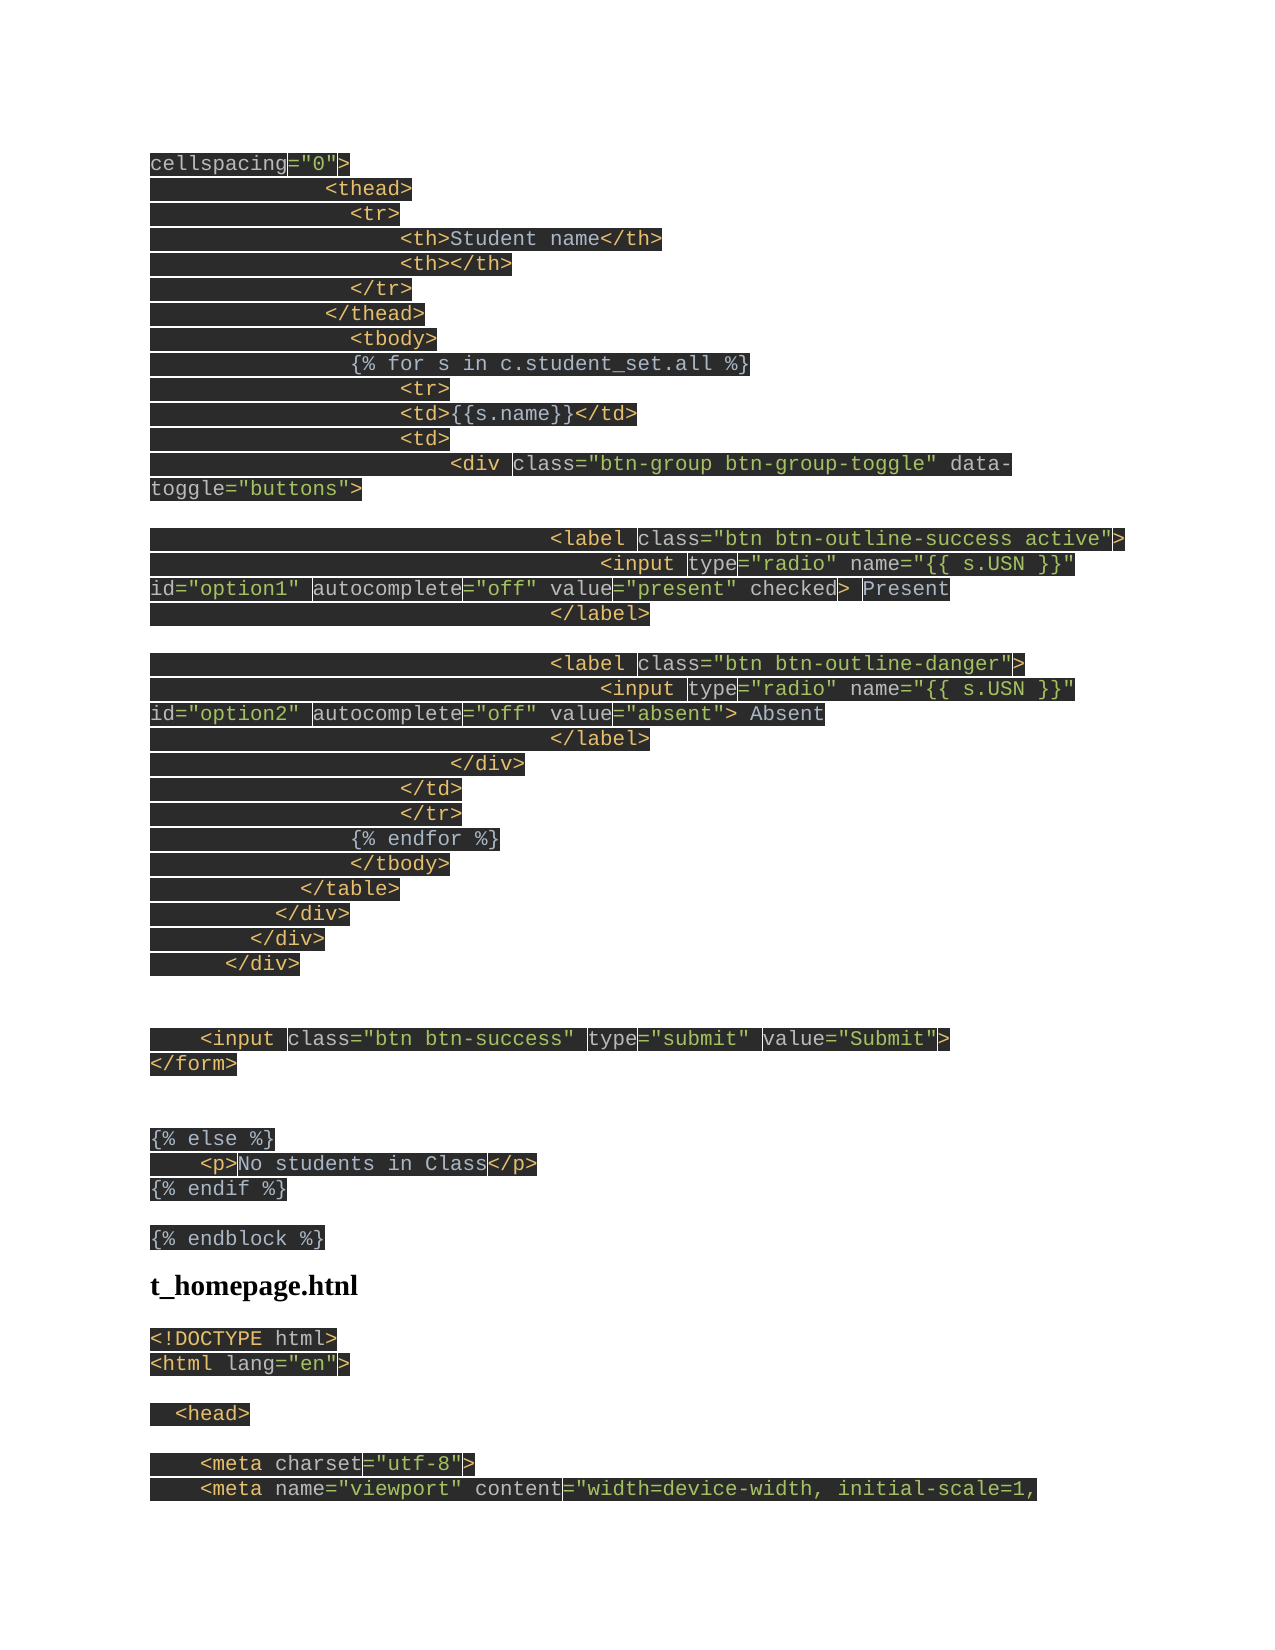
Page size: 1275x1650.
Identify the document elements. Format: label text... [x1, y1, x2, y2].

text t_homepage.htnl [150, 1275, 1125, 1300]
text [150, 1325, 1125, 1500]
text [150, 150, 1125, 1250]
